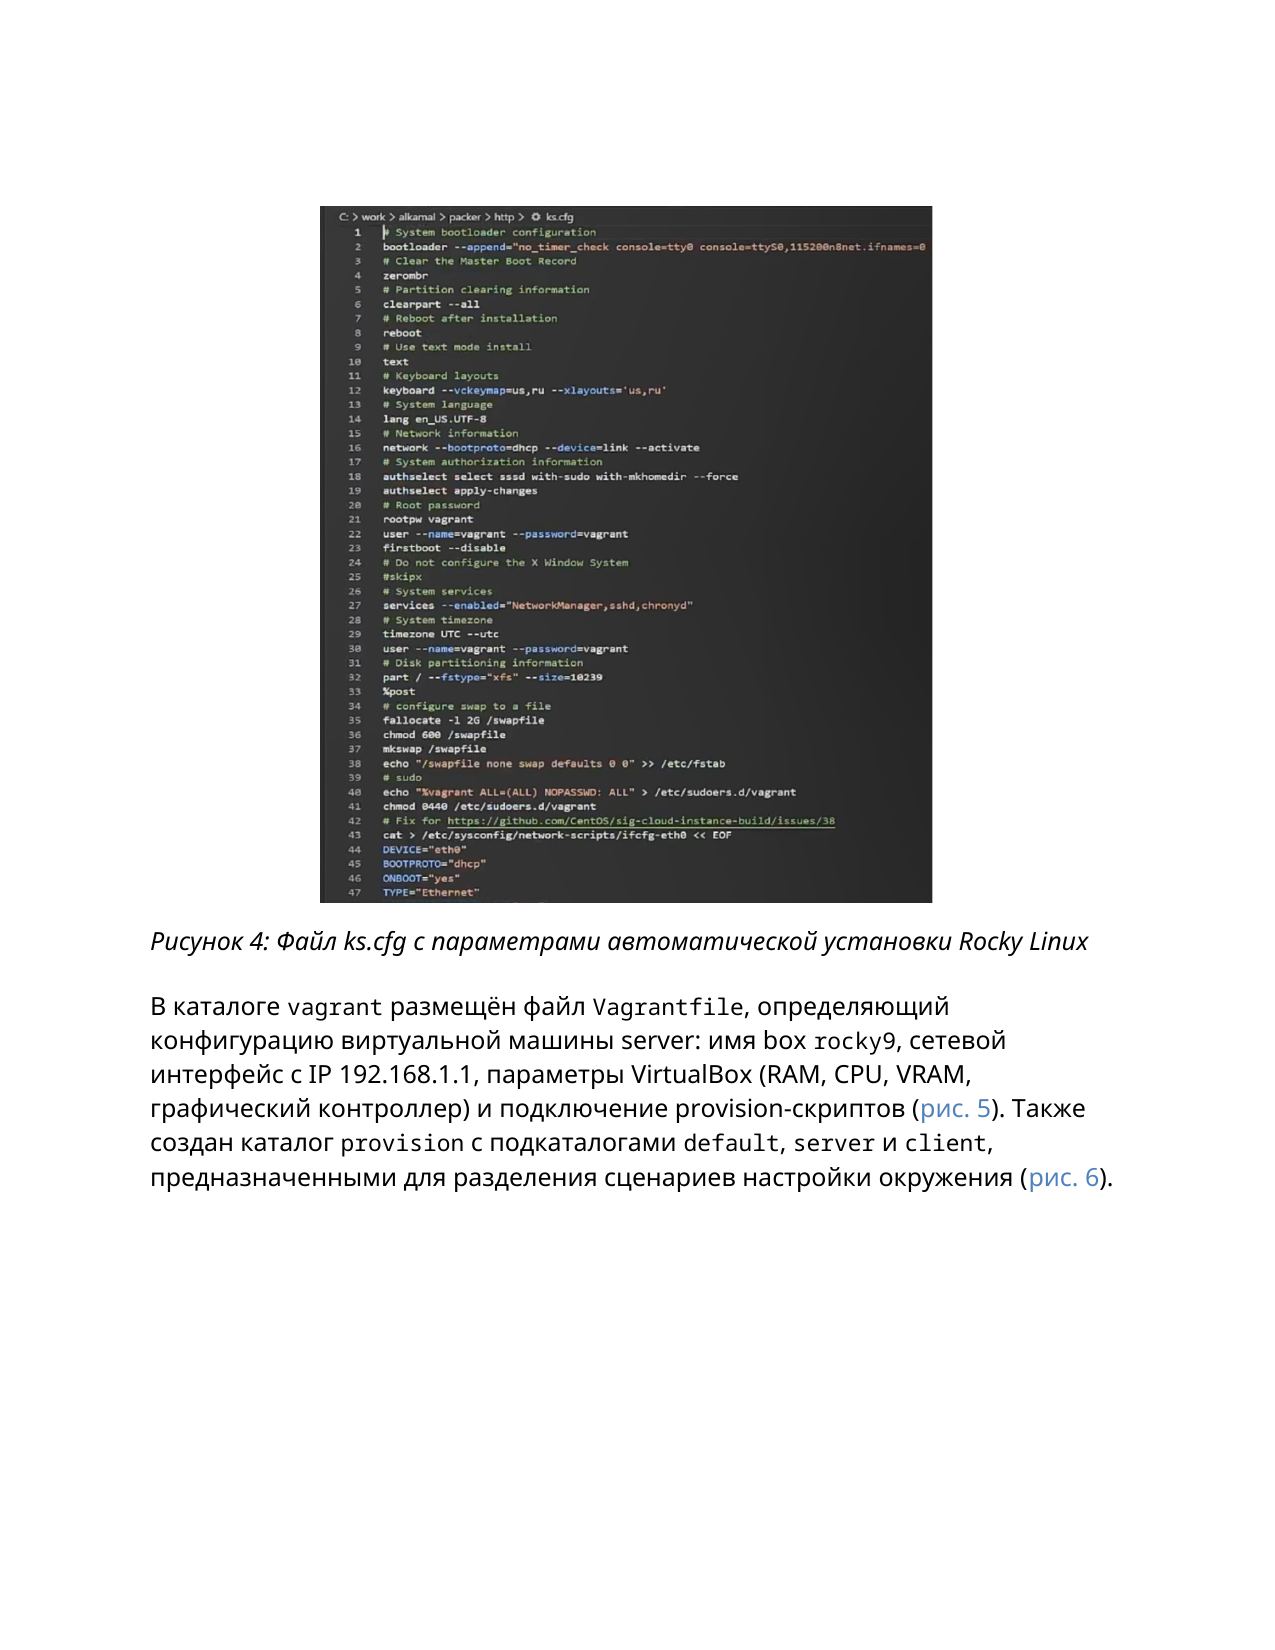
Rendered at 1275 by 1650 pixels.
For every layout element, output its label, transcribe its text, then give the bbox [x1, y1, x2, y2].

text В каталоге vagrant размещён файл Vagrantfile, определяющий конфигурацию виртуальной машины server: имя box rocky9, сетевой интерфейс с IP 192.168.1.1, параметры VirtualBox (RAM, CPU, VRAM, графический контроллер) и подключение provision-скриптов (рис. 5). Также создан каталог provision с подкаталогами default, server и client, предназначенными для разделения сценариев настройки окружения (рис. 6). [150, 989, 1125, 1193]
table_header Рисунок 4: Файл ks.cfg с параметрами автоматической установки Rocky Linux [139, 203, 1114, 970]
picture [320, 206, 933, 903]
